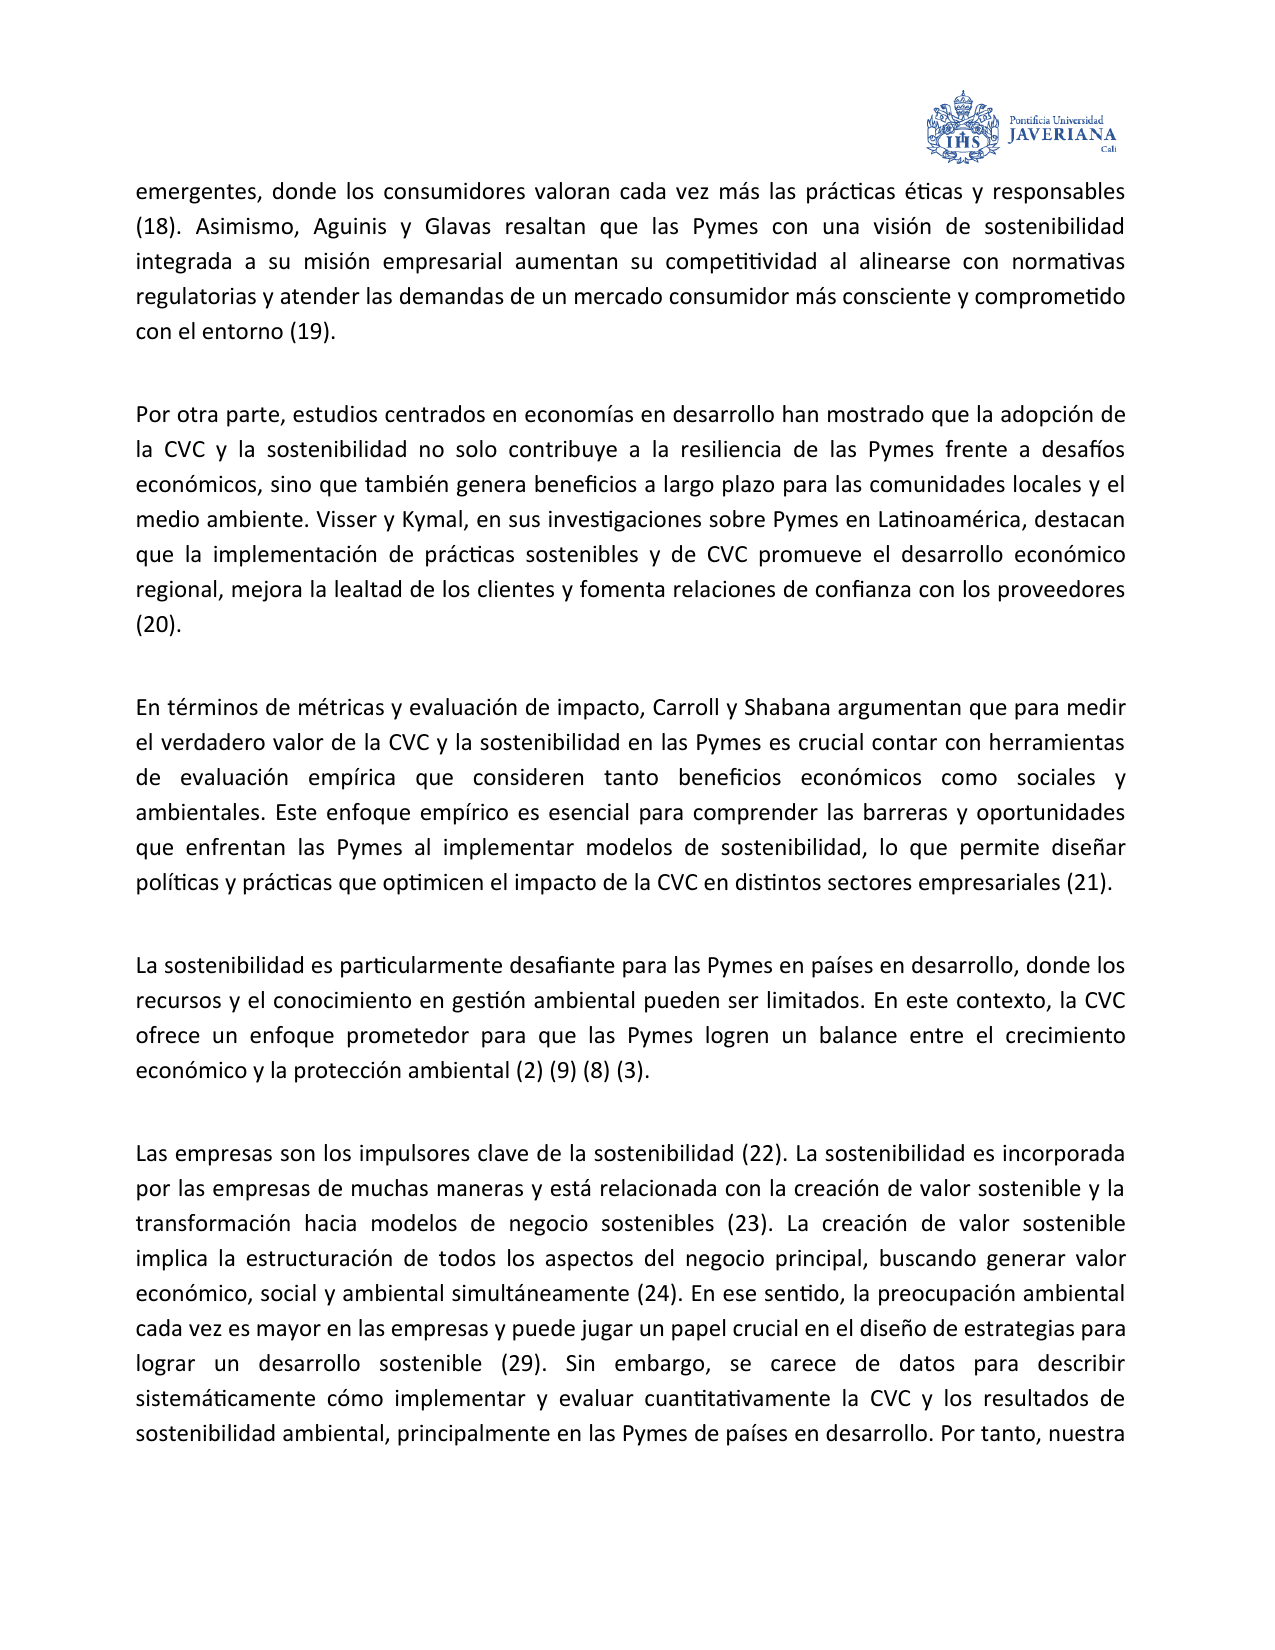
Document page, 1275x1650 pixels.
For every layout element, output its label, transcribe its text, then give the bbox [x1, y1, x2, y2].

text En términos de métricas y evaluación de impacto, Carroll y Shabana argumentan que para medir el verdadero valor de la CVC y la sostenibilidad en las Pymes es crucial contar con herramientas de evaluación empírica que consideren tanto beneficios económicos como sociales y ambientales. Este enfoque empírico es esencial para comprender las barreras y oportunidades que enfrentan las Pymes al implementar modelos de sostenibilidad, lo que permite diseñar políticas y prácticas que optimicen el impacto de la CVC en distintos sectores empresariales (21). [135, 691, 1127, 896]
text Por otra parte, estudios centrados en economías en desarrollo han mostrado que la adopción de la CVC y la sostenibilidad no solo contribuye a la resiliencia de las Pymes frente a desafíos económicos, sino que también genera beneficios a largo plazo para las comunidades locales y el medio ambiente. Visser y Kymal, en sus investigaciones sobre Pymes en Latinoamérica, destacan que la implementación de prácticas sostenibles y de CVC promueve el desarrollo económico regional, mejora la lealtad de los clientes y fomenta relaciones de confianza con los proveedores (20). [135, 398, 1127, 638]
text La sostenibilidad es particularmente desafiante para las Pymes en países en desarrollo, donde los recursos y el conocimiento en gestión ambiental pueden ser limitados. En este contexto, la CVC ofrece un enfoque prometedor para que las Pymes logren un balance entre el crecimiento económico y la protección ambiental (2) (9) (8) (3). [135, 949, 1127, 1084]
picture [917, 78, 1125, 175]
